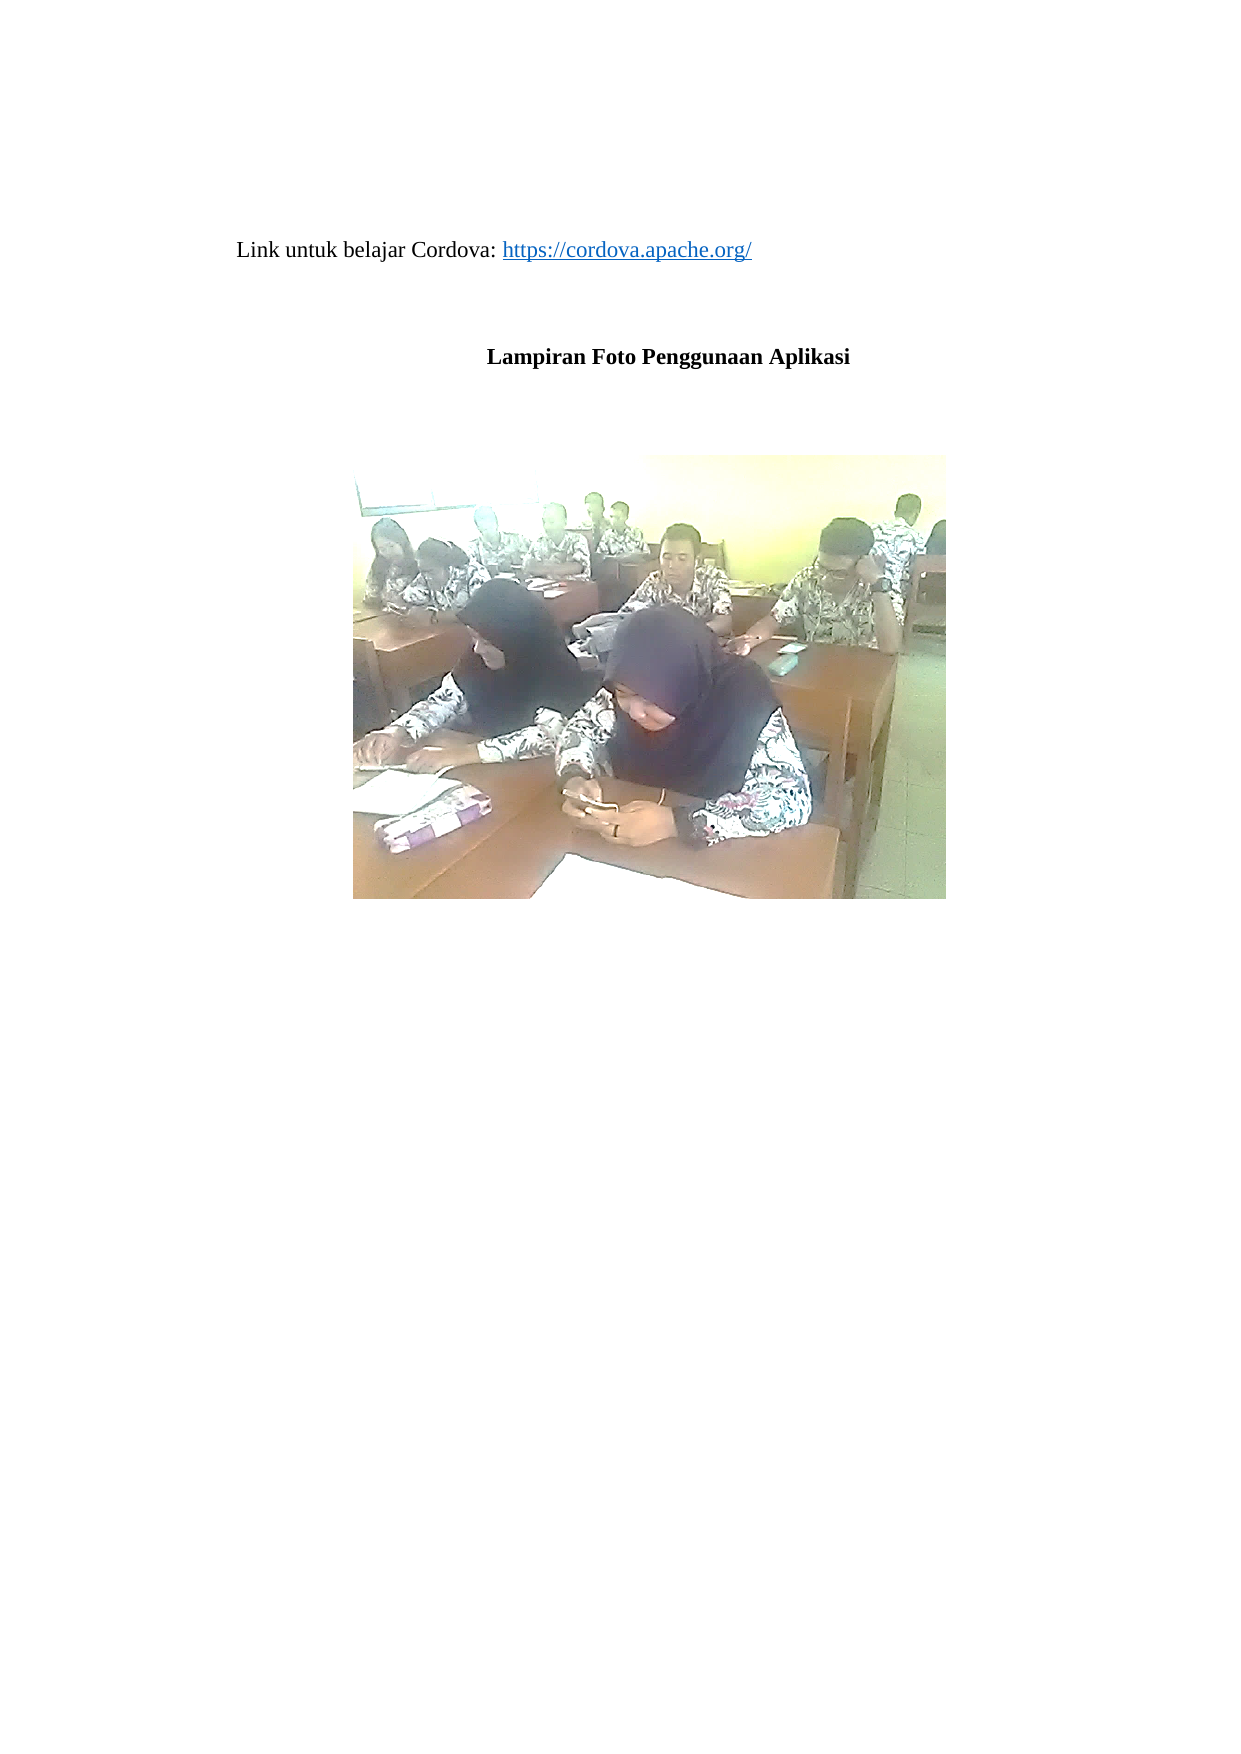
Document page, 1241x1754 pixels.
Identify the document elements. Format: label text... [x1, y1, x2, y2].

picture [353, 455, 946, 899]
text Lampiran Foto Penggunaan Aplikasi [274, 343, 1063, 369]
text Link untuk belajar Cordova: https://cordova.apache.org/ [236, 236, 1063, 263]
